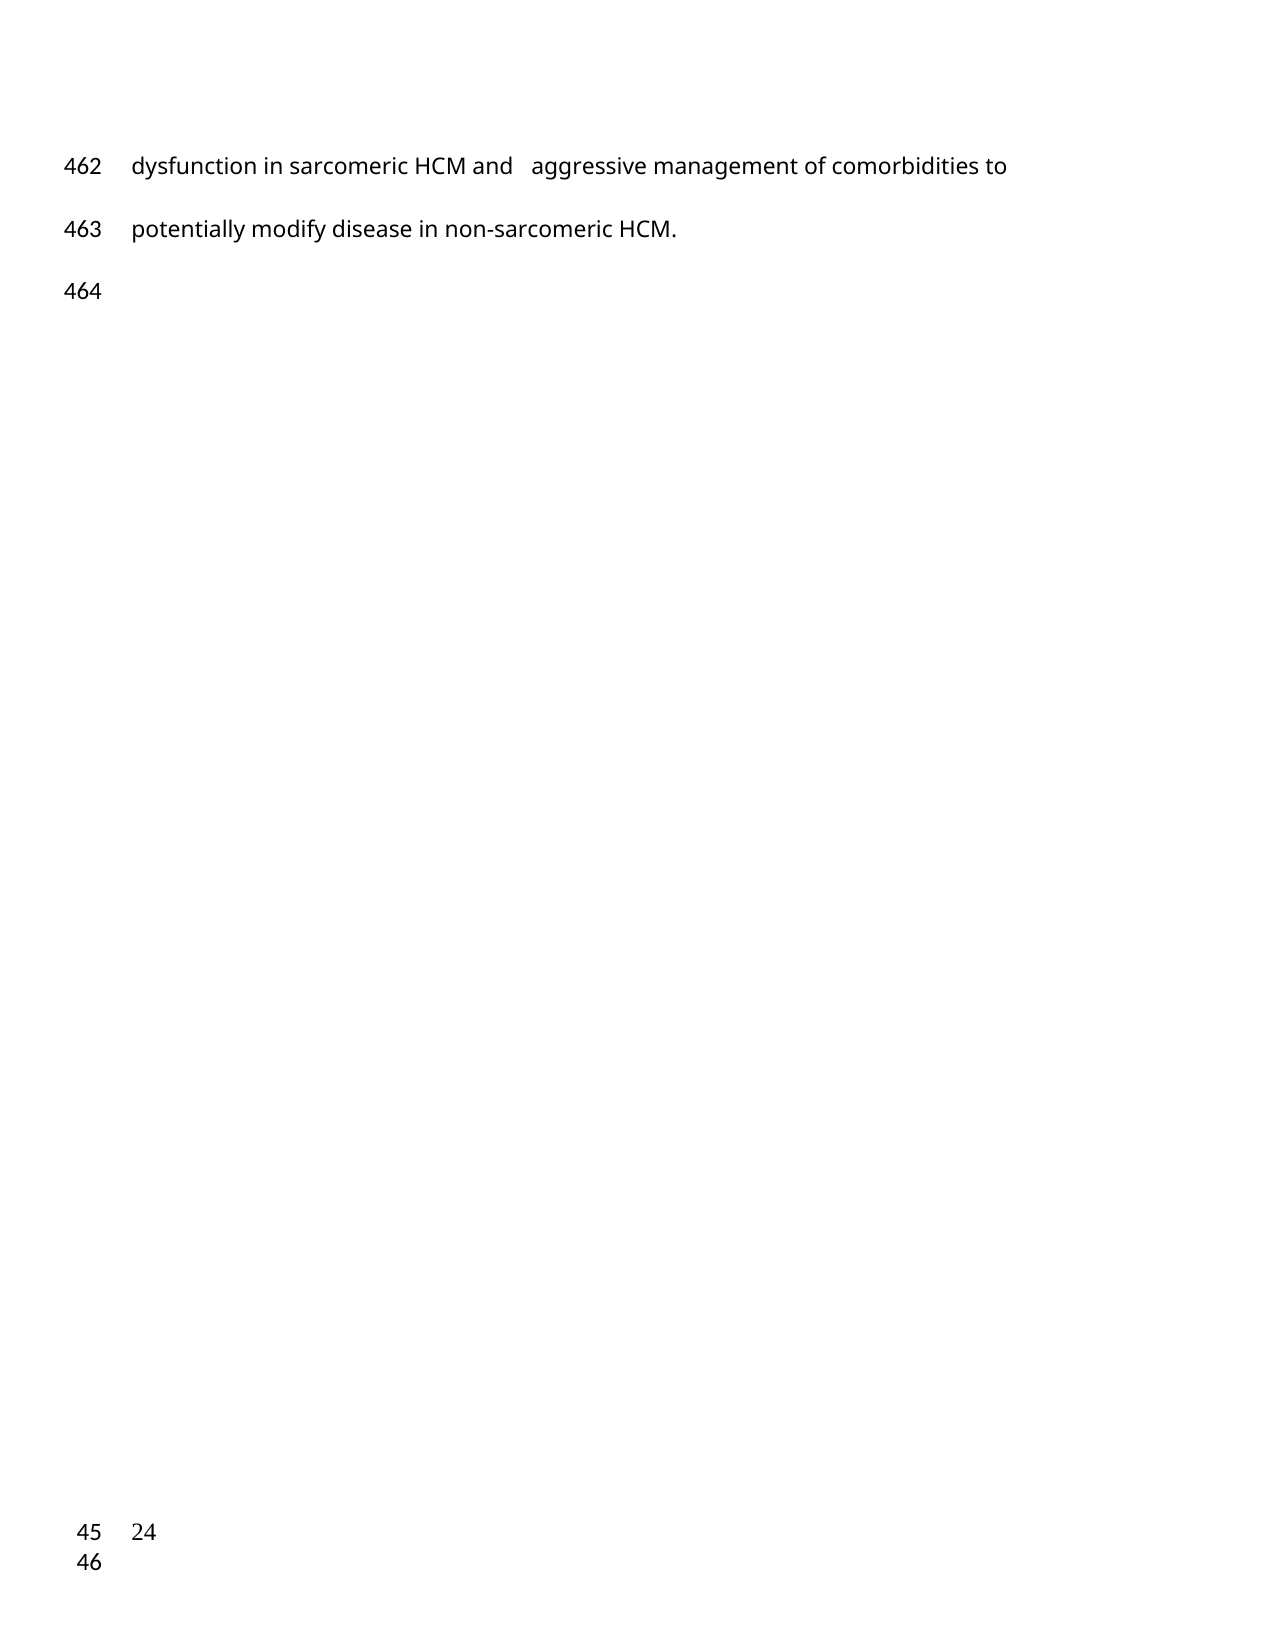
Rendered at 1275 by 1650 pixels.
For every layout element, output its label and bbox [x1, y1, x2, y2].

text [131, 150, 1125, 244]
